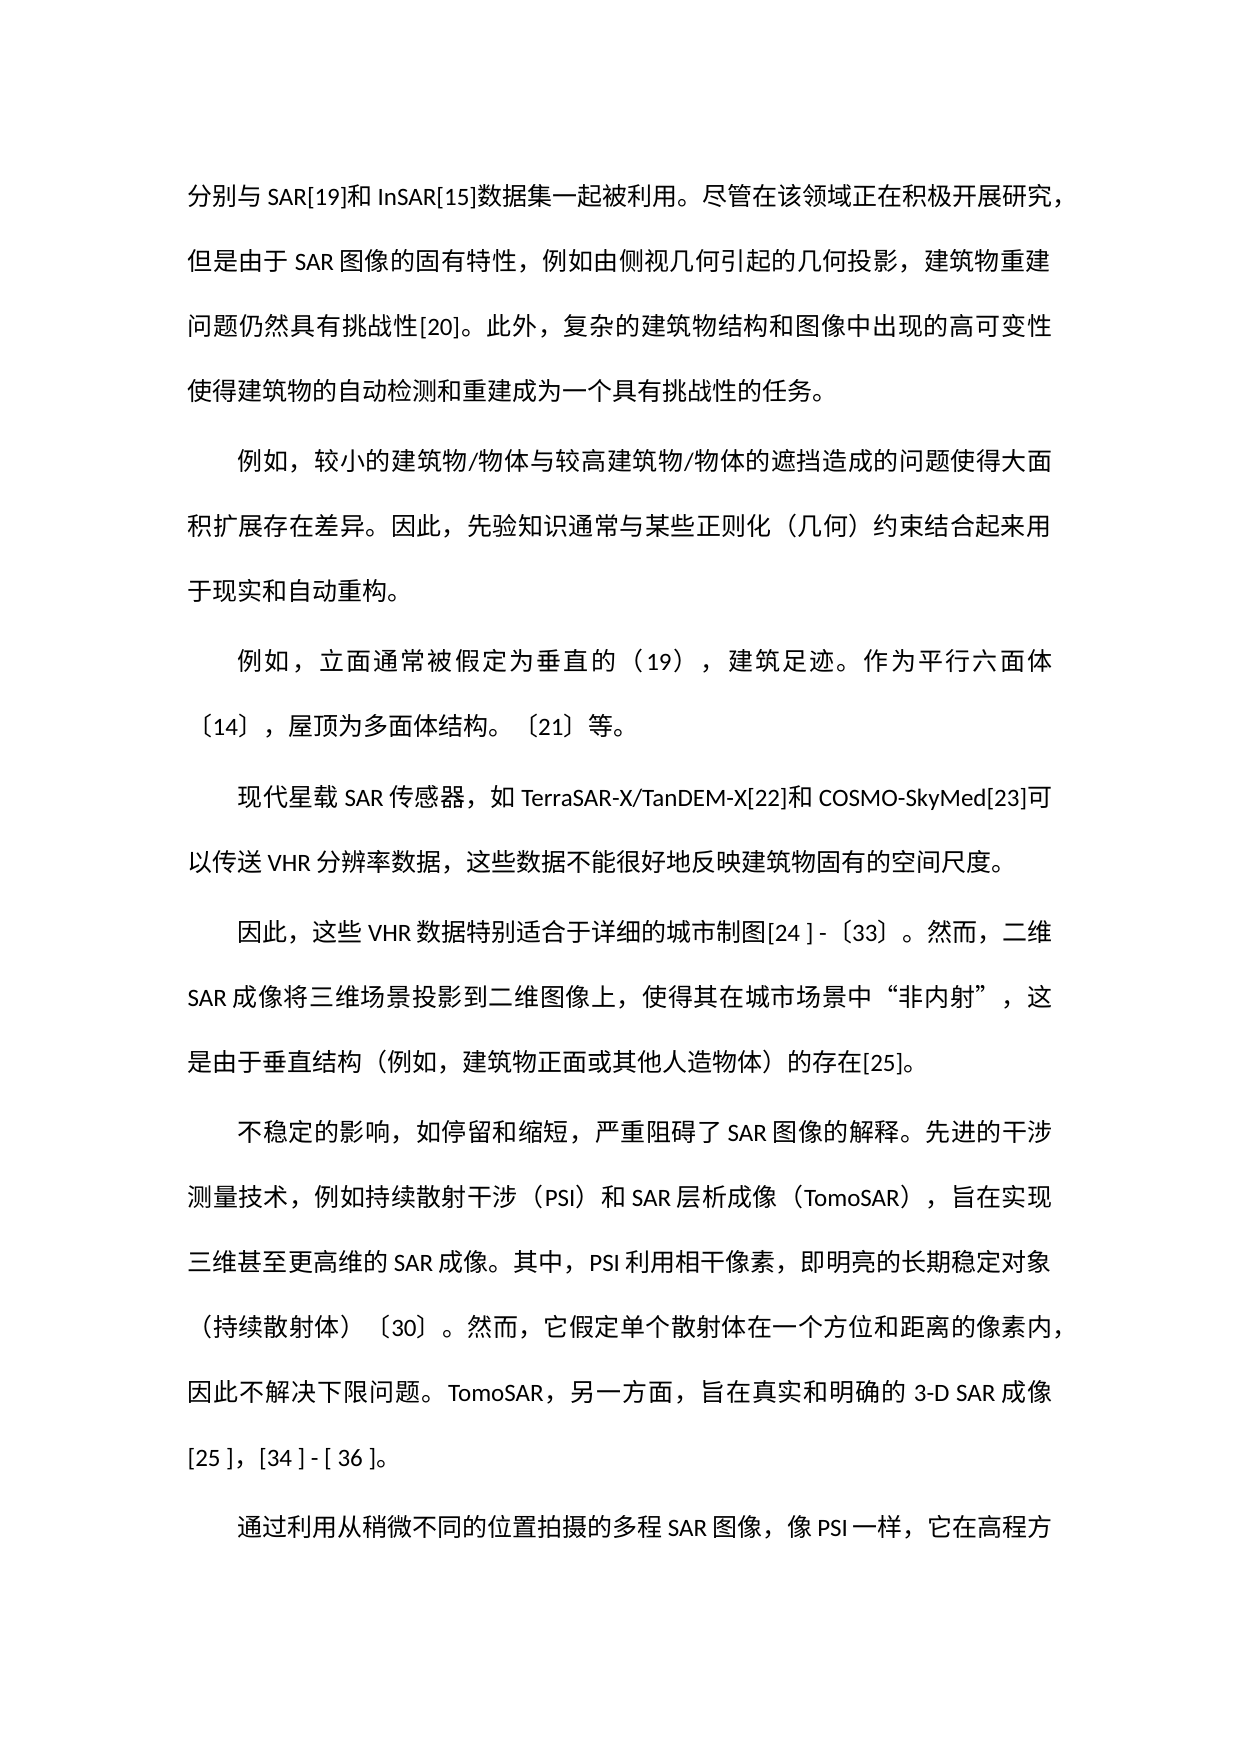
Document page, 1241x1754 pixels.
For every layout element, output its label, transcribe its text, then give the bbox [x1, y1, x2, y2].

text 因此，这些VHR数据特别适合于详细的城市制图[24 ] -〔33〕。然而，二维SAR成像将三维场景投影到二维图像上，使得其在城市场景中“非内射”，这是由于垂直结构（例如，建筑物正面或其他人造物体）的存在[25]。 [187, 898, 1053, 1093]
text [187, 162, 1053, 422]
text 例如，立面通常被假定为垂直的（19），建筑足迹。作为平行六面体〔14〕，屋顶为多面体结构。〔21〕等。 [187, 627, 1053, 757]
text 现代星载SAR传感器，如TerraSAR-X/TanDEM-X[22]和COSMO-SkyMed[23]可以传送VHR分辨率数据，这些数据不能很好地反映建筑物固有的空间尺度。 [187, 763, 1053, 893]
text 不稳定的影响，如停留和缩短，严重阻碍了SAR图像的解释。先进的干涉测量技术，例如持续散射干涉（PSI）和SAR层析成像（TomoSAR），旨在实现三维甚至更高维的SAR成像。其中，PSI利用相干像素，即明亮的长期稳定对象（持续散射体）〔30〕。然而，它假定单个散射体在一个方位和距离的像素内，因此不解决下限问题。TomoSAR，另一方面，旨在真实和明确的3-D SAR成像[25 ]，[34 ] - [ 36 ]。 [187, 1098, 1053, 1488]
text 例如，较小的建筑物/物体与较高建筑物/物体的遮挡造成的问题使得大面积扩展存在差异。因此，先验知识通常与某些正则化（几何）约束结合起来用于现实和自动重构。 [187, 427, 1053, 622]
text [187, 1493, 1053, 1558]
